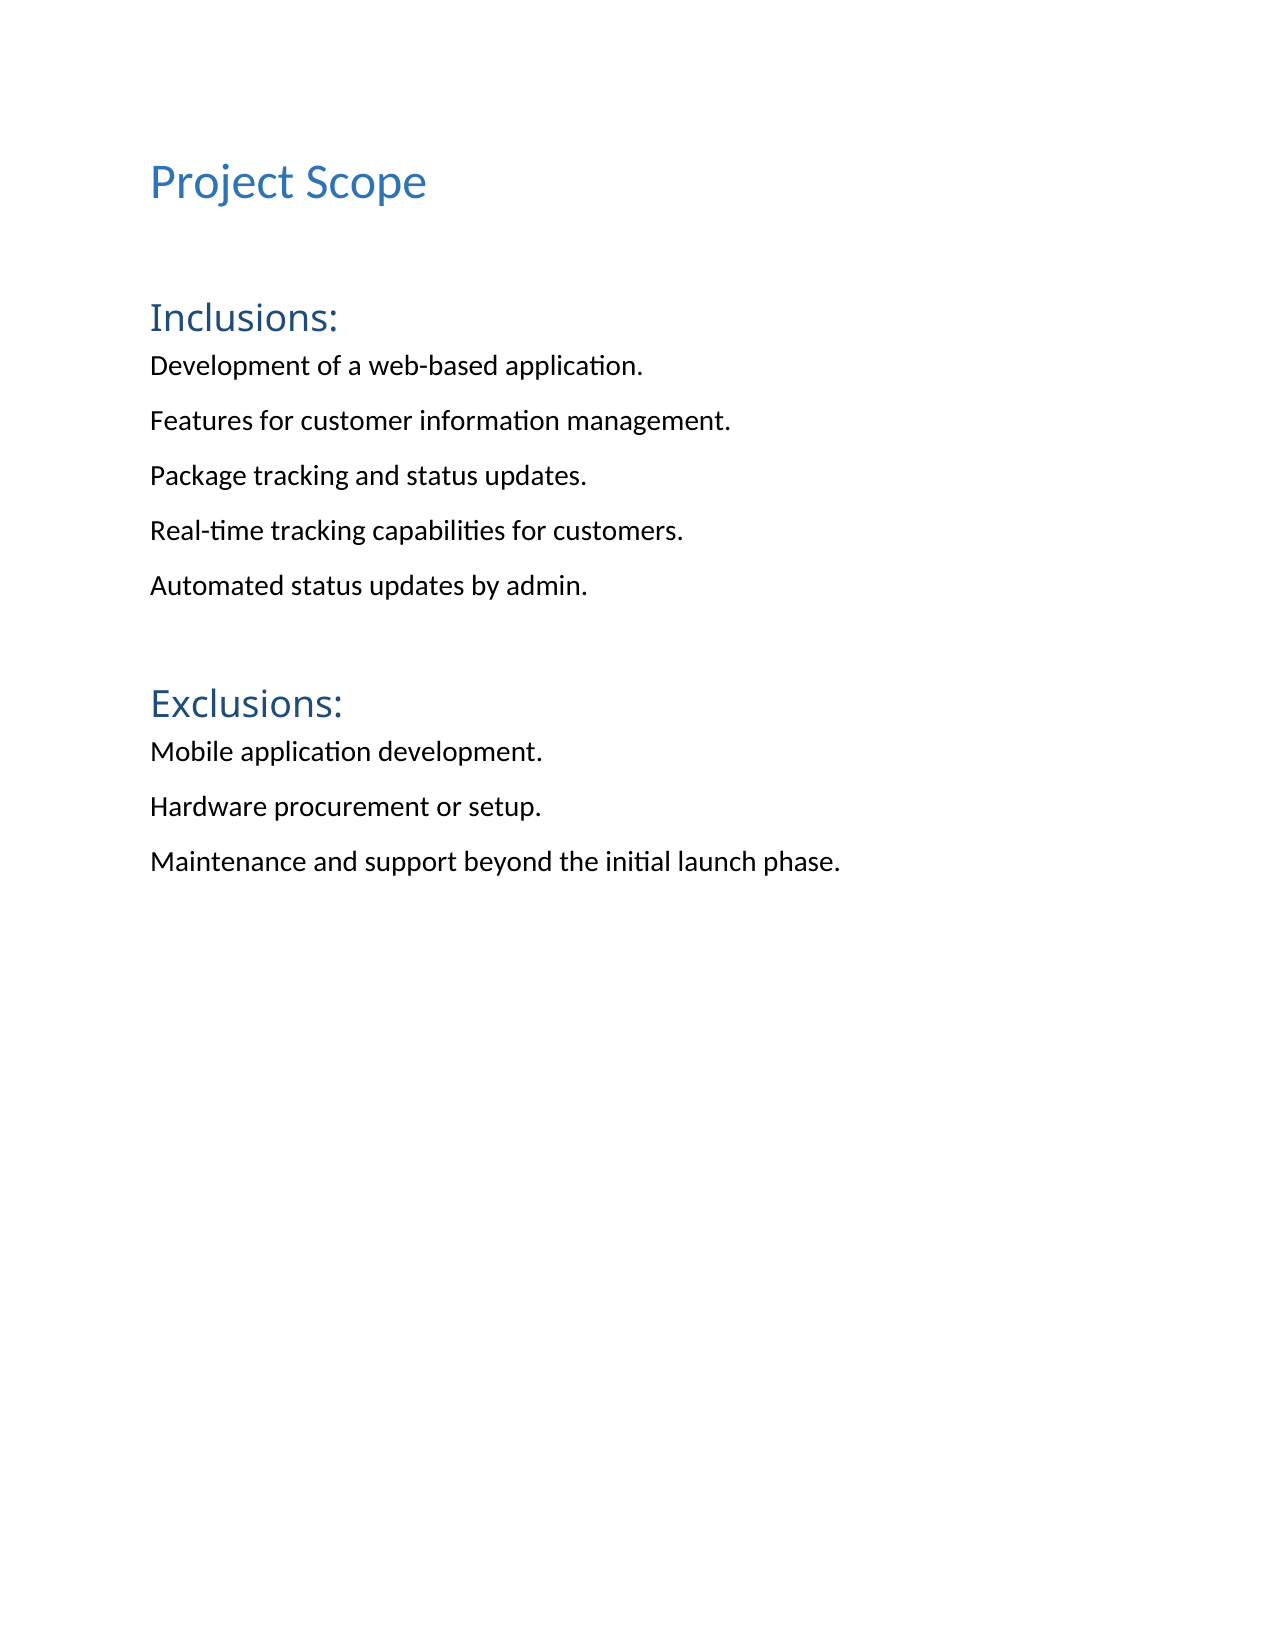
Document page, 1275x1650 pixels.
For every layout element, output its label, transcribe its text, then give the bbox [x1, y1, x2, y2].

subtitle Project Scope [150, 150, 1125, 211]
text Mobile application development. [150, 733, 1125, 768]
text Real-time tracking capabilities for customers. [150, 512, 1125, 548]
text Development of a web-based application. [150, 347, 1125, 382]
text Maintenance and support beyond the initial launch phase. [150, 843, 1125, 878]
subtitle Exclusions: [150, 677, 1125, 728]
text Automated status updates by admin. [150, 567, 1125, 603]
subtitle Inclusions: [150, 292, 1125, 343]
text Hardware procurement or setup. [150, 788, 1125, 823]
text Package tracking and status updates. [150, 457, 1125, 493]
text Features for customer information management. [150, 402, 1125, 438]
